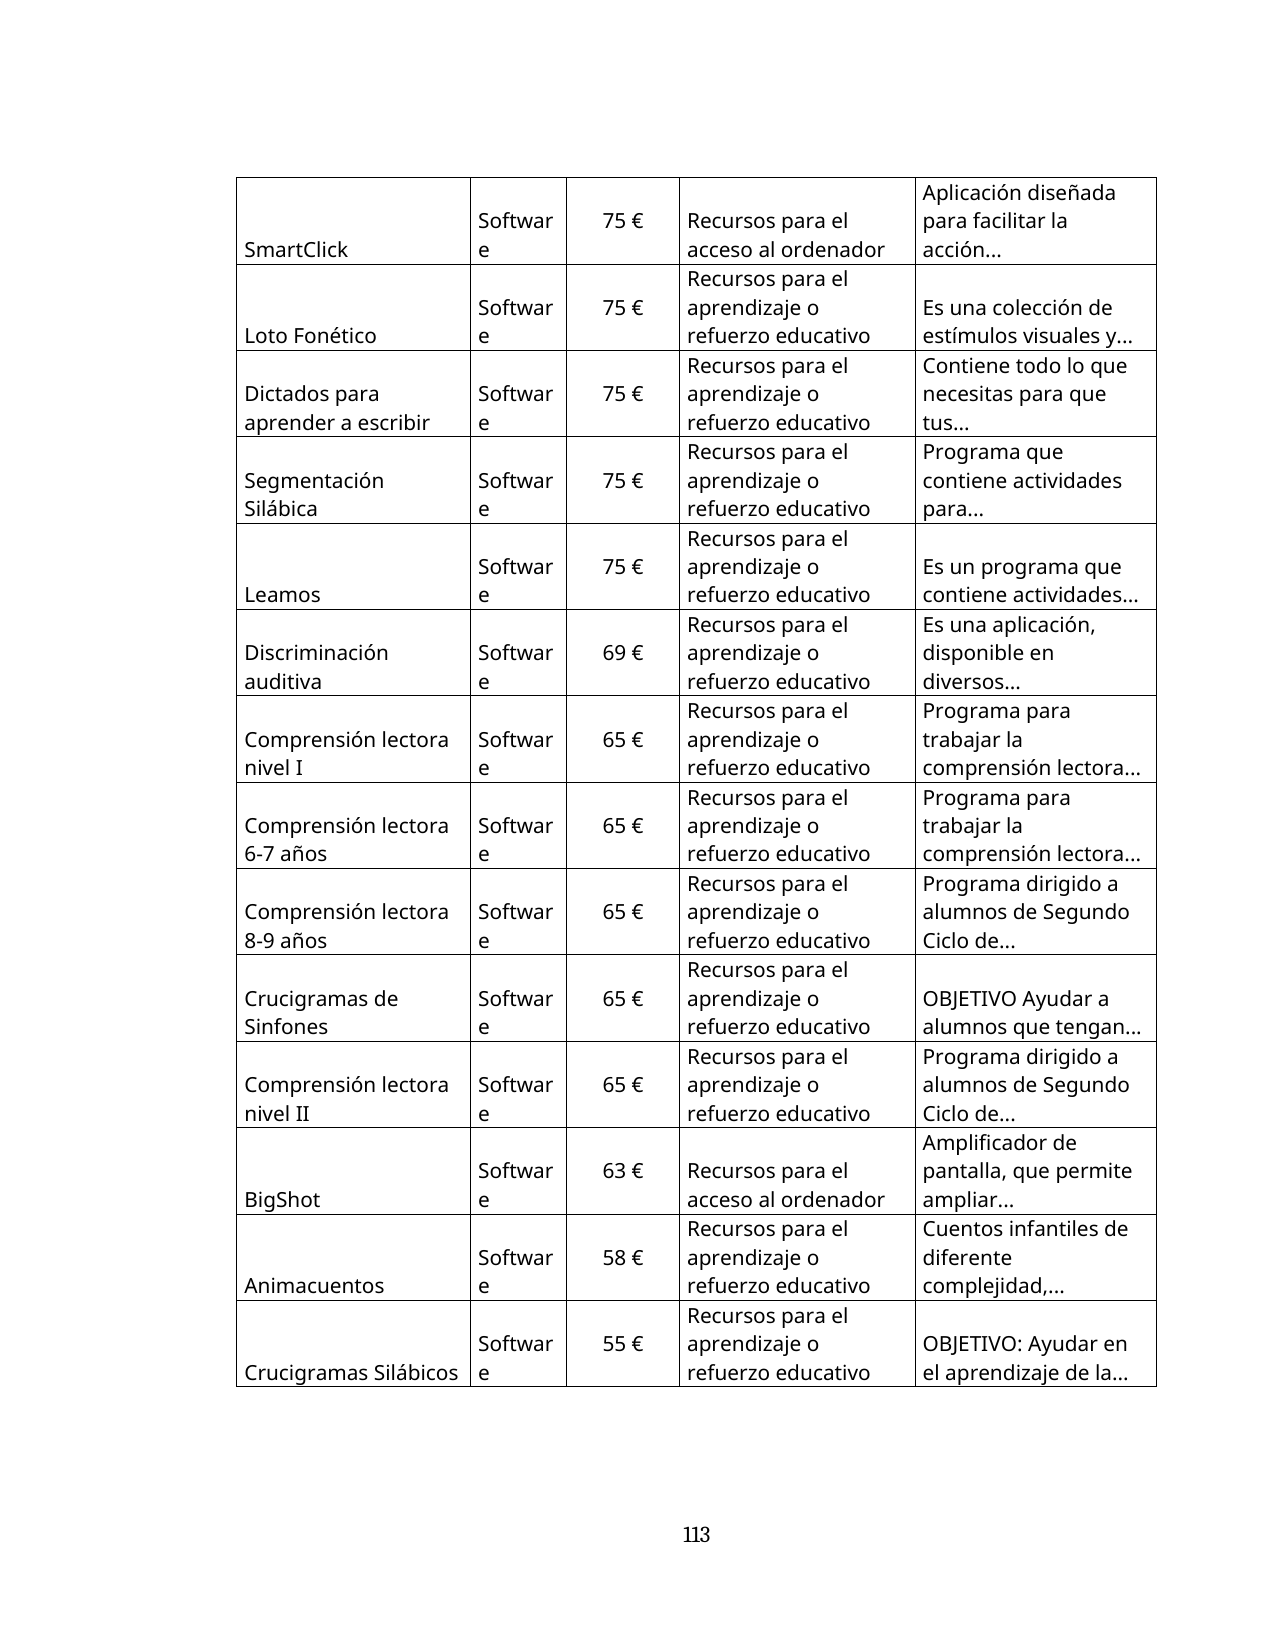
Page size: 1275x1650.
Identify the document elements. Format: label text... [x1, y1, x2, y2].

table_cell Leamos [237, 524, 470, 609]
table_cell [680, 1301, 915, 1386]
table_cell Software [471, 610, 566, 695]
table_cell Recursos para el aprendizaje o refuerzo educativo [680, 351, 915, 436]
table_cell 63 € [567, 1128, 679, 1213]
table_cell 75 € [567, 524, 679, 609]
table_cell 75 € [567, 351, 679, 436]
table_cell 58 € [567, 1215, 679, 1300]
table_cell Recursos para el aprendizaje o refuerzo educativo [680, 437, 915, 523]
table_cell Software [471, 524, 566, 609]
table_cell Software [471, 1301, 566, 1386]
table_cell Contiene todo lo que necesitas para que tus... [916, 351, 1156, 436]
table_cell Software [471, 437, 566, 523]
table_cell Software [471, 351, 566, 436]
table_cell 65 € [567, 696, 679, 782]
table_cell Crucigramas de Sinfones [237, 955, 470, 1041]
table_cell Loto Fonético [237, 265, 470, 350]
table_cell 65 € [567, 955, 679, 1041]
table_cell Dictados para aprender a escribir [237, 351, 470, 436]
table_cell Crucigramas Silábicos [237, 1301, 470, 1386]
table_cell OBJETIVO: Ayudar en el aprendizaje de la... [916, 1301, 1156, 1386]
table_cell 65 € [567, 869, 679, 954]
table_cell Recursos para el acceso al ordenador [680, 178, 915, 263]
table_cell Recursos para el aprendizaje o refuerzo educativo [680, 524, 915, 609]
table_cell Programa para trabajar la comprensión lectora... [916, 783, 1156, 868]
table_cell Programa que contiene actividades para... [916, 437, 1156, 523]
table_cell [680, 1215, 915, 1300]
table_cell Comprensión lectora 6-7 años [237, 783, 470, 868]
table_cell Recursos para el aprendizaje o refuerzo educativo [680, 1042, 915, 1127]
table_cell BigShot [237, 1128, 470, 1213]
table_cell Software [471, 696, 566, 782]
table_cell Recursos para el aprendizaje o refuerzo educativo [680, 783, 915, 868]
table_cell 65 € [567, 1042, 679, 1127]
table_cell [680, 265, 915, 350]
table_cell Comprensión lectora nivel II [237, 1042, 470, 1127]
table_cell 65 € [567, 783, 679, 868]
table_cell Software [471, 869, 566, 954]
table_cell Software [471, 265, 566, 350]
table_cell Comprensión lectora 8-9 años [237, 869, 470, 954]
table_cell Software [471, 955, 566, 1041]
table_cell Recursos para el aprendizaje o refuerzo educativo [680, 869, 915, 954]
table_cell Aplicación diseñada para facilitar la acción... [916, 178, 1156, 263]
table_cell Segmentación Silábica [237, 437, 470, 523]
table_cell Es una aplicación, disponible en diversos... [916, 610, 1156, 695]
table_cell Cuentos infantiles de diferente complejidad,... [916, 1215, 1156, 1300]
table_cell SmartClick [237, 178, 470, 263]
table_cell 55 € [567, 1301, 679, 1386]
table_cell Animacuentos [237, 1215, 470, 1300]
table_cell 75 € [567, 178, 679, 263]
table_cell Programa dirigido a alumnos de Segundo Ciclo de... [916, 1042, 1156, 1127]
table_cell Software [471, 178, 566, 263]
table_cell Programa dirigido a alumnos de Segundo Ciclo de... [916, 869, 1156, 954]
table_cell 75 € [567, 437, 679, 523]
table_cell Amplificador de pantalla, que permite ampliar... [916, 1128, 1156, 1213]
table_cell OBJETIVO Ayudar a alumnos que tengan... [916, 955, 1156, 1041]
table_cell Recursos para el aprendizaje o refuerzo educativo [680, 610, 915, 695]
table_cell 75 € [567, 265, 679, 350]
table_cell Software [471, 1042, 566, 1127]
table_cell Es un programa que contiene actividades... [916, 524, 1156, 609]
table_cell Comprensión lectora nivel I [237, 696, 470, 782]
table_cell Es una colección de estímulos visuales y... [916, 265, 1156, 350]
table_cell Recursos para el aprendizaje o refuerzo educativo [680, 696, 915, 782]
table_cell Software [471, 1215, 566, 1300]
table_cell Discriminación auditiva [237, 610, 470, 695]
table_cell Programa para trabajar la comprensión lectora... [916, 696, 1156, 782]
table_cell Software [471, 783, 566, 868]
table_cell Software [471, 1128, 566, 1213]
table_cell Recursos para el aprendizaje o refuerzo educativo [680, 955, 915, 1041]
table_cell 69 € [567, 610, 679, 695]
table_cell Recursos para el acceso al ordenador [680, 1128, 915, 1213]
